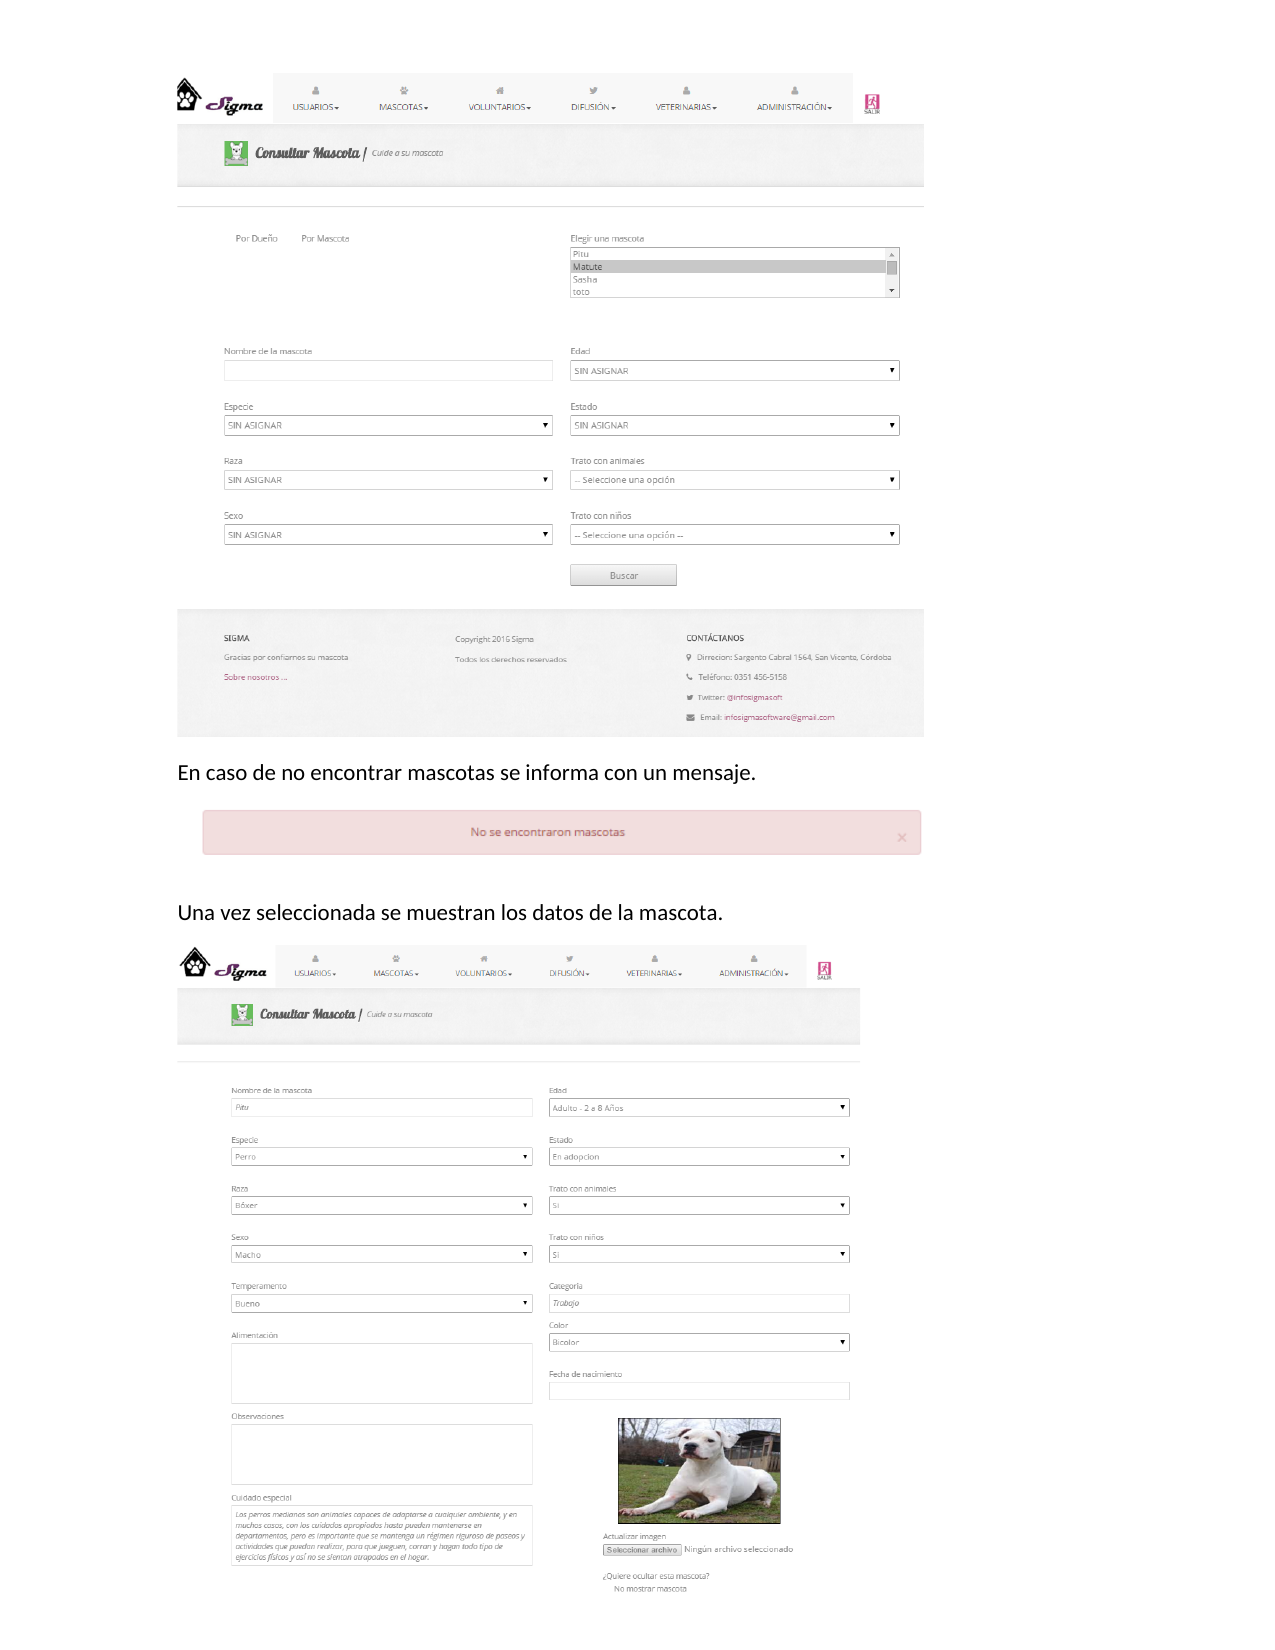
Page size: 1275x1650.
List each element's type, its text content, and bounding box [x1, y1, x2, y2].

picture [177, 805, 943, 880]
text En caso de no encontrar mascotas se informa con un mensaje. [177, 758, 1098, 786]
text Una vez seleccionada se muestran los datos de la mascota. [177, 898, 1098, 927]
picture [177, 73, 924, 740]
picture [177, 945, 861, 1606]
